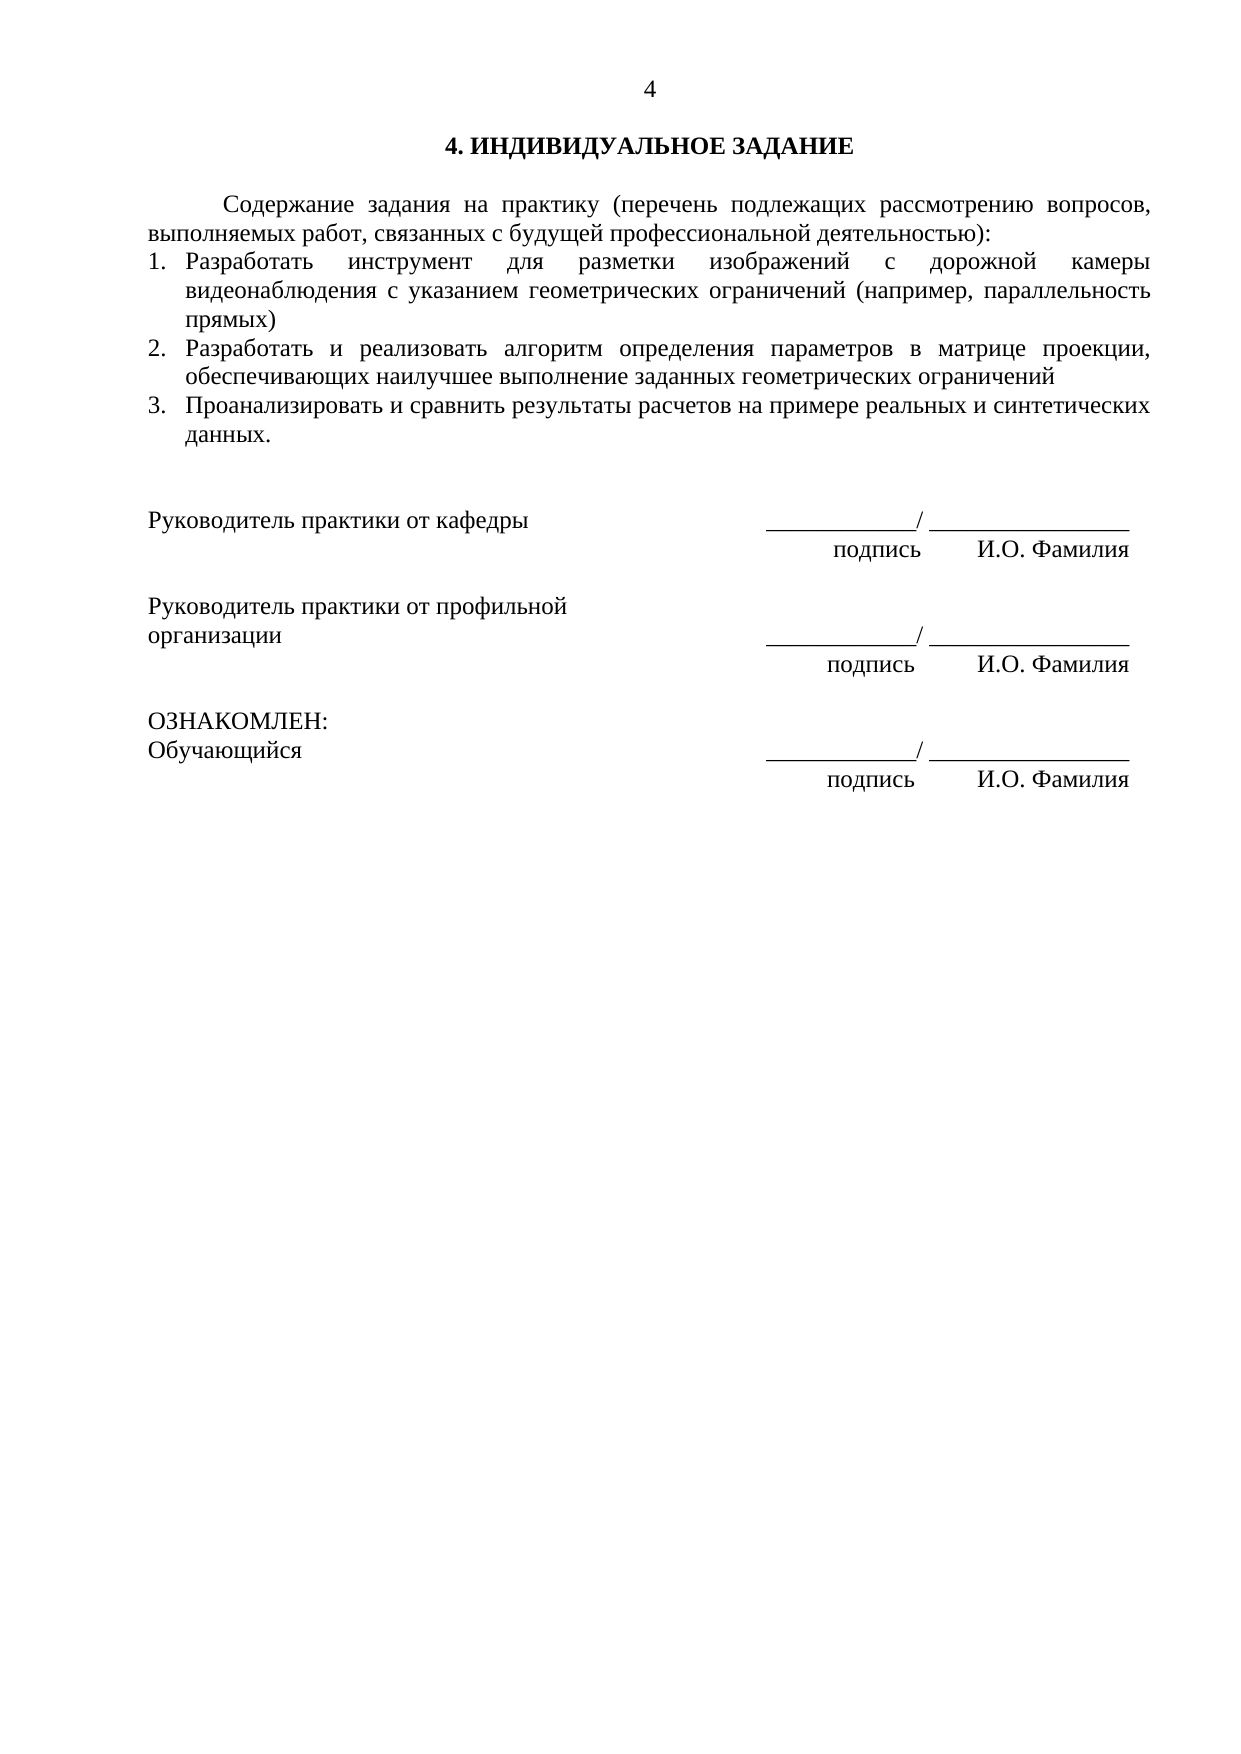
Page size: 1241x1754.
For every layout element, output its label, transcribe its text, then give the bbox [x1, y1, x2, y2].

table_header ____________/ ________________ подпись И.О. Фамилия [603, 476, 1140, 591]
list Разработать инструмент для разметки изображений с дорожной камеры видеонаблюдения с указанием геометрических ограничений (например, параллельность прямых) [148, 246, 1152, 333]
table_cell Руководитель практики от профильной организации [136, 591, 603, 706]
text Содержание задания на практику (перечень подлежащих рассмотрению вопросов, выполняемых работ, связанных с будущей профессиональной деятельностью): [148, 189, 1152, 246]
text 4. ИНДИВИДУАЛЬНОЕ ЗАДАНИЕ [148, 131, 1152, 160]
list Проанализировать и сравнить результаты расчетов на примере реальных и синтетических данных. [148, 390, 1152, 448]
table_header Руководитель практики от кафедры [136, 476, 603, 591]
table_cell ОЗНАКОМЛЕН: Обучающийся [136, 706, 603, 821]
table_cell ____________/ ________________ подпись И.О. Фамилия [603, 706, 1140, 821]
table_cell ____________/ ________________ подпись И.О. Фамилия [603, 591, 1140, 706]
list Разработать и реализовать алгоритм определения параметров в матрице проекции, обеспечивающих наилучшее выполнение заданных геометрических ограничений [148, 333, 1152, 390]
